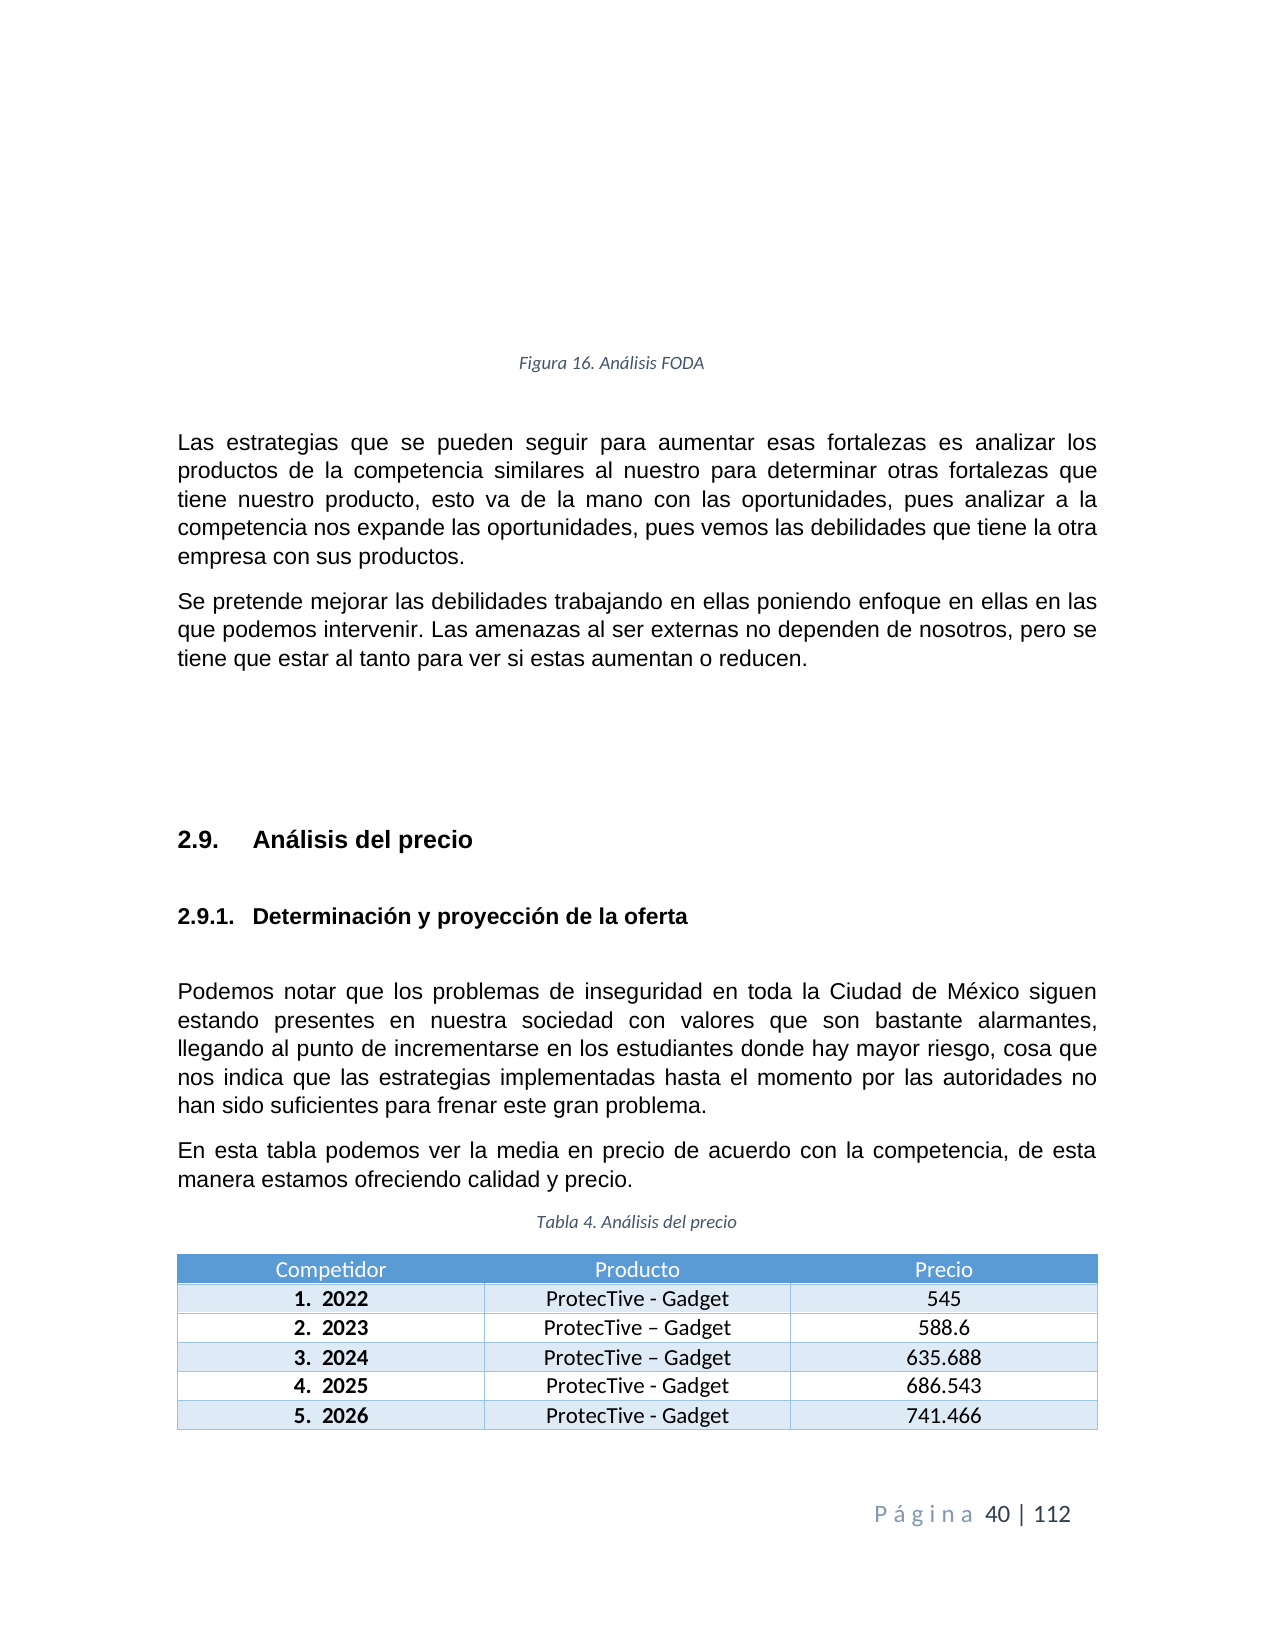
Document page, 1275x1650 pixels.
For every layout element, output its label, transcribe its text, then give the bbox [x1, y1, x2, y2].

table_cell 1. 2022 [178, 1285, 484, 1312]
table_cell 3. 2024 [178, 1343, 484, 1371]
text Tabla 4. Análisis del precio [177, 1211, 1098, 1233]
subtitle Determinación y proyección de la oferta [177, 903, 1098, 929]
table_cell 741.466 [791, 1401, 1097, 1429]
table_cell 5. 2026 [178, 1401, 484, 1429]
table_cell ProtecTive - Gadget [485, 1401, 790, 1429]
table_cell 545 [791, 1285, 1097, 1312]
table_cell 635.688 [791, 1343, 1097, 1371]
table_cell ProtecTive – Gadget [485, 1314, 790, 1342]
table_cell ProtecTive – Gadget [485, 1343, 790, 1371]
table_header Producto [485, 1255, 790, 1283]
table_header Precio [791, 1255, 1097, 1283]
table_cell ProtecTive - Gadget [485, 1372, 790, 1400]
text Las estrategias que se pueden seguir para aumentar esas fortalezas es analizar los productos de la competencia similares al nuestro para determinar otras fortalezas que tiene nuestro producto, esto va de la mano con las oportunidades, pues analizar a la competencia nos expande las oportunidades, pues vemos las debilidades que tiene la otra empresa con sus productos. [177, 429, 1098, 569]
table_header Competidor [178, 1255, 484, 1283]
text Podemos notar que los problemas de inseguridad en toda la Ciudad de México siguen estando presentes en nuestra sociedad con valores que son bastante alarmantes, llegando al punto de incrementarse en los estudiantes donde hay mayor riesgo, cosa que nos indica que las estrategias implementadas hasta el momento por las autoridades no han sido suficientes para frenar este gran problema. [177, 978, 1098, 1118]
subtitle Análisis del precio [177, 825, 1098, 854]
table_cell 4. 2025 [178, 1372, 484, 1400]
table_cell ProtecTive - Gadget [485, 1285, 790, 1312]
table_cell 686.543 [791, 1372, 1097, 1400]
text En esta tabla podemos ver la media en precio de acuerdo con la competencia, de esta manera estamos ofreciendo calidad y precio. [177, 1137, 1098, 1192]
table_cell 588.6 [791, 1314, 1097, 1342]
table_cell 2. 2023 [178, 1314, 484, 1342]
text Se pretende mejorar las debilidades trabajando en ellas poniendo enfoque en ellas en las que podemos intervenir. Las amenazas al ser externas no dependen de nosotros, pero se tiene que estar al tanto para ver si estas aumentan o reducen. [177, 588, 1098, 671]
